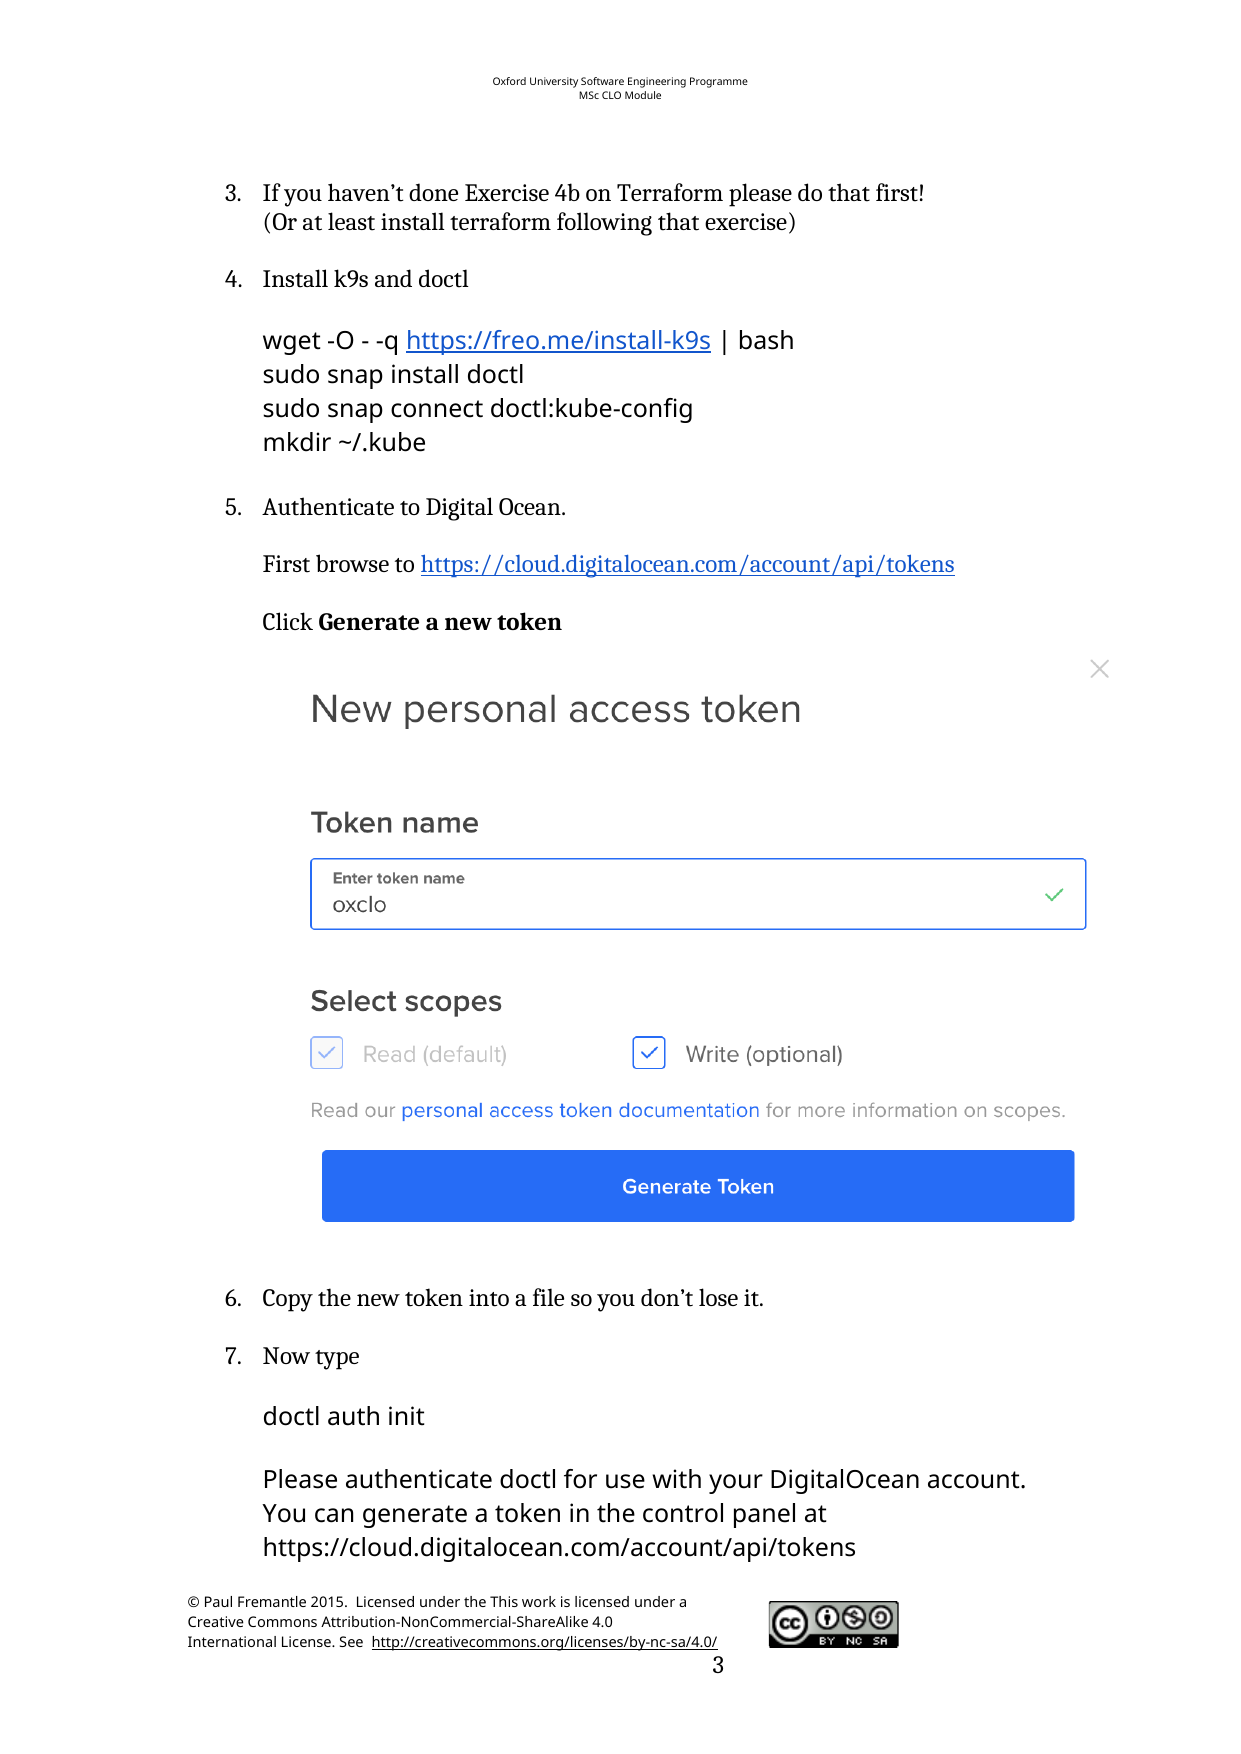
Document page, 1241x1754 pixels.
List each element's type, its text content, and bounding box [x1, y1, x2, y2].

list Install k9s and doctl wget -O - -q https://freo.me/install-k9s | bash [225, 265, 1053, 357]
text Please authenticate doctl for use with your DigitalOcean account. You can generate a token in the control panel at https://cloud.digitalocean.com/account/api/tokens [262, 1433, 1053, 1564]
list Now type doctl auth init [225, 1342, 1053, 1433]
list If you haven’t done Exercise 4b on Terraform please do that first! (Or at least install terraform following that exercise) [225, 179, 1053, 265]
picture [768, 1601, 899, 1648]
list Copy the new token into a file so you don’t lose it. [225, 1284, 1053, 1342]
text sudo snap install doctl sudo snap connect doctl:kube-config mkdir ~/.kube [262, 357, 1053, 459]
list Authenticate to Digital Ocean. First browse to https://cloud.digitalocean.com/account/api/tokens Click Generate a new token [225, 493, 1053, 637]
picture [262, 636, 1128, 1256]
